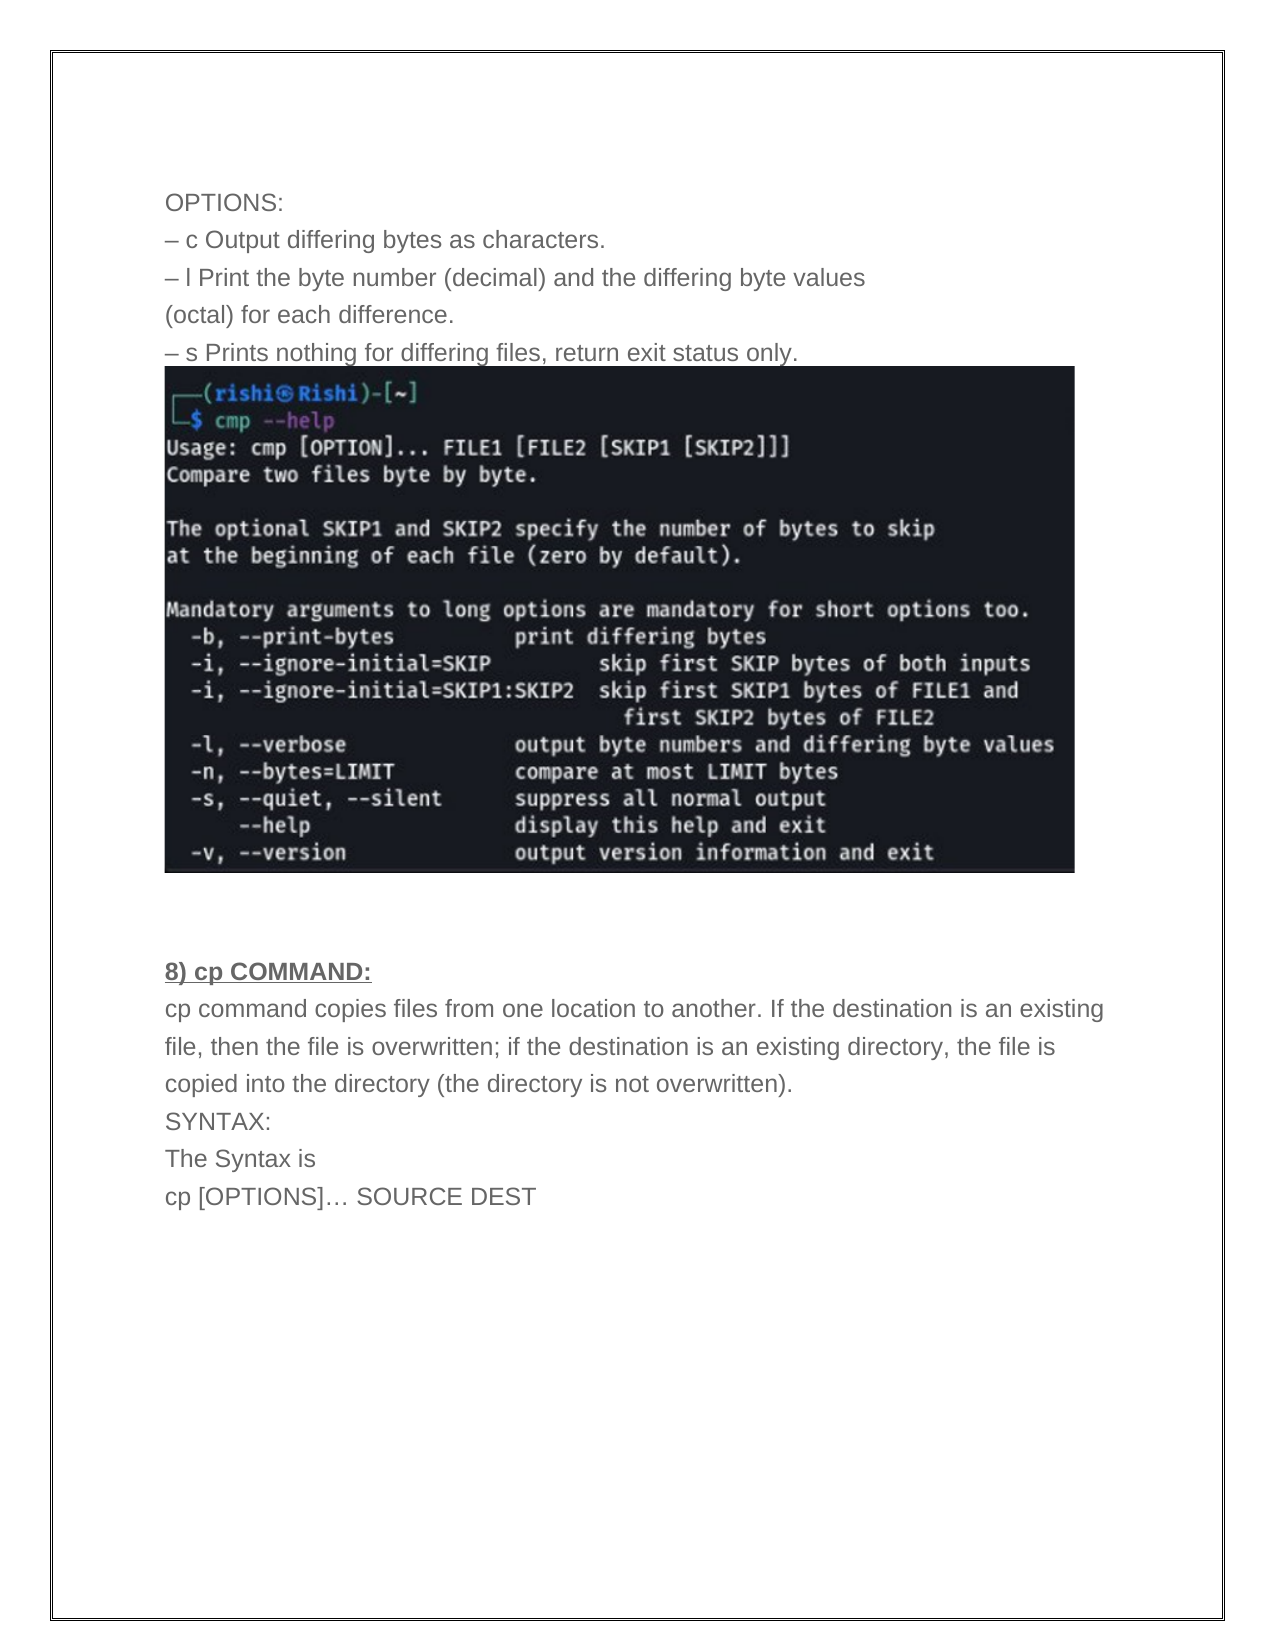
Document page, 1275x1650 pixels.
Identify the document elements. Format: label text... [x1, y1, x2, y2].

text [164, 142, 1129, 217]
text 8) cp COMMAND: cp command copies files from one location to another. If the destination is an existing file, then the file is overwritten; if the destination is an existing directory, the file is copied into the directory (the directory is not overwritten). [164, 948, 1129, 1098]
text – c Output differing bytes as characters. – l Print the byte number (decimal) and the differing byte values (octal) for each difference. – s Prints nothing for differing files, return exit status only. [164, 217, 1129, 367]
picture [164, 366, 1075, 873]
text SYNTAX: The Syntax is cp [OPTIONS]… SOURCE DEST [164, 1098, 1129, 1210]
